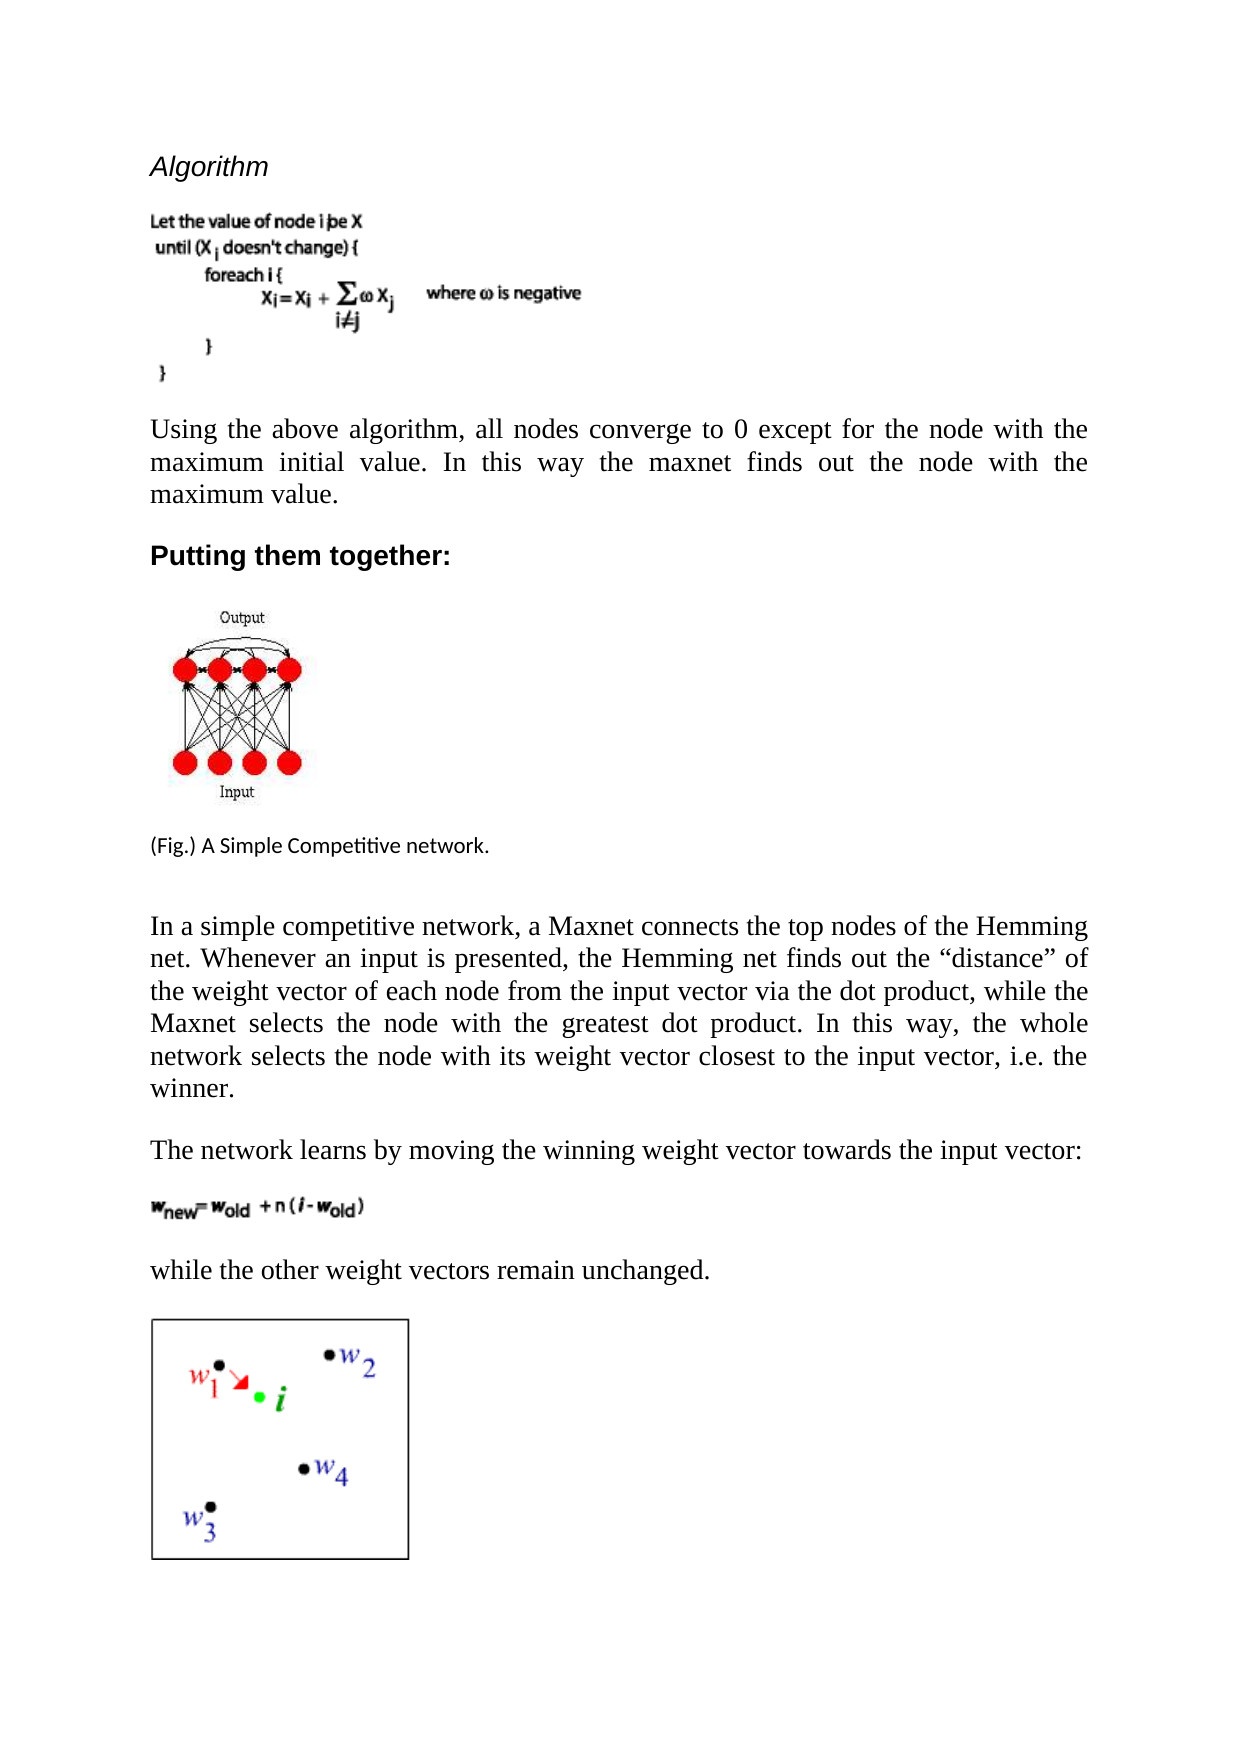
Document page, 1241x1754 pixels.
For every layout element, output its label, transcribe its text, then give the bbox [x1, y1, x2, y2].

picture [150, 1316, 411, 1560]
picture [150, 1194, 364, 1224]
text Algorithm [150, 150, 1090, 182]
table_header [149, 1315, 719, 1580]
text Putting them together: [150, 539, 1090, 571]
table_header [149, 601, 498, 830]
text The network learns by moving the winning weight vector towards the input vector: [150, 1133, 1090, 1165]
picture [150, 602, 327, 810]
text while the other weight vectors remain unchanged. [150, 1253, 1090, 1286]
table_cell (Fig.) A Simple Competitive network. [149, 830, 498, 880]
text Using the above algorithm, all nodes converge to 0 except for the node with the maximum initial value. In this way the maxnet finds out the node with the maximum value. [150, 413, 1090, 510]
picture [150, 211, 582, 384]
text In a simple competitive network, a Maxnet connects the top nodes of the Hemming net. Whenever an input is presented, the Hemming net finds out the “distance” of the weight vector of each node from the input vector via the dot product, while the Maxnet selects the node with the greatest dot product. In this way, the whole network selects the node with its weight vector closest to the input vector, i.e. the winner. [150, 909, 1090, 1103]
